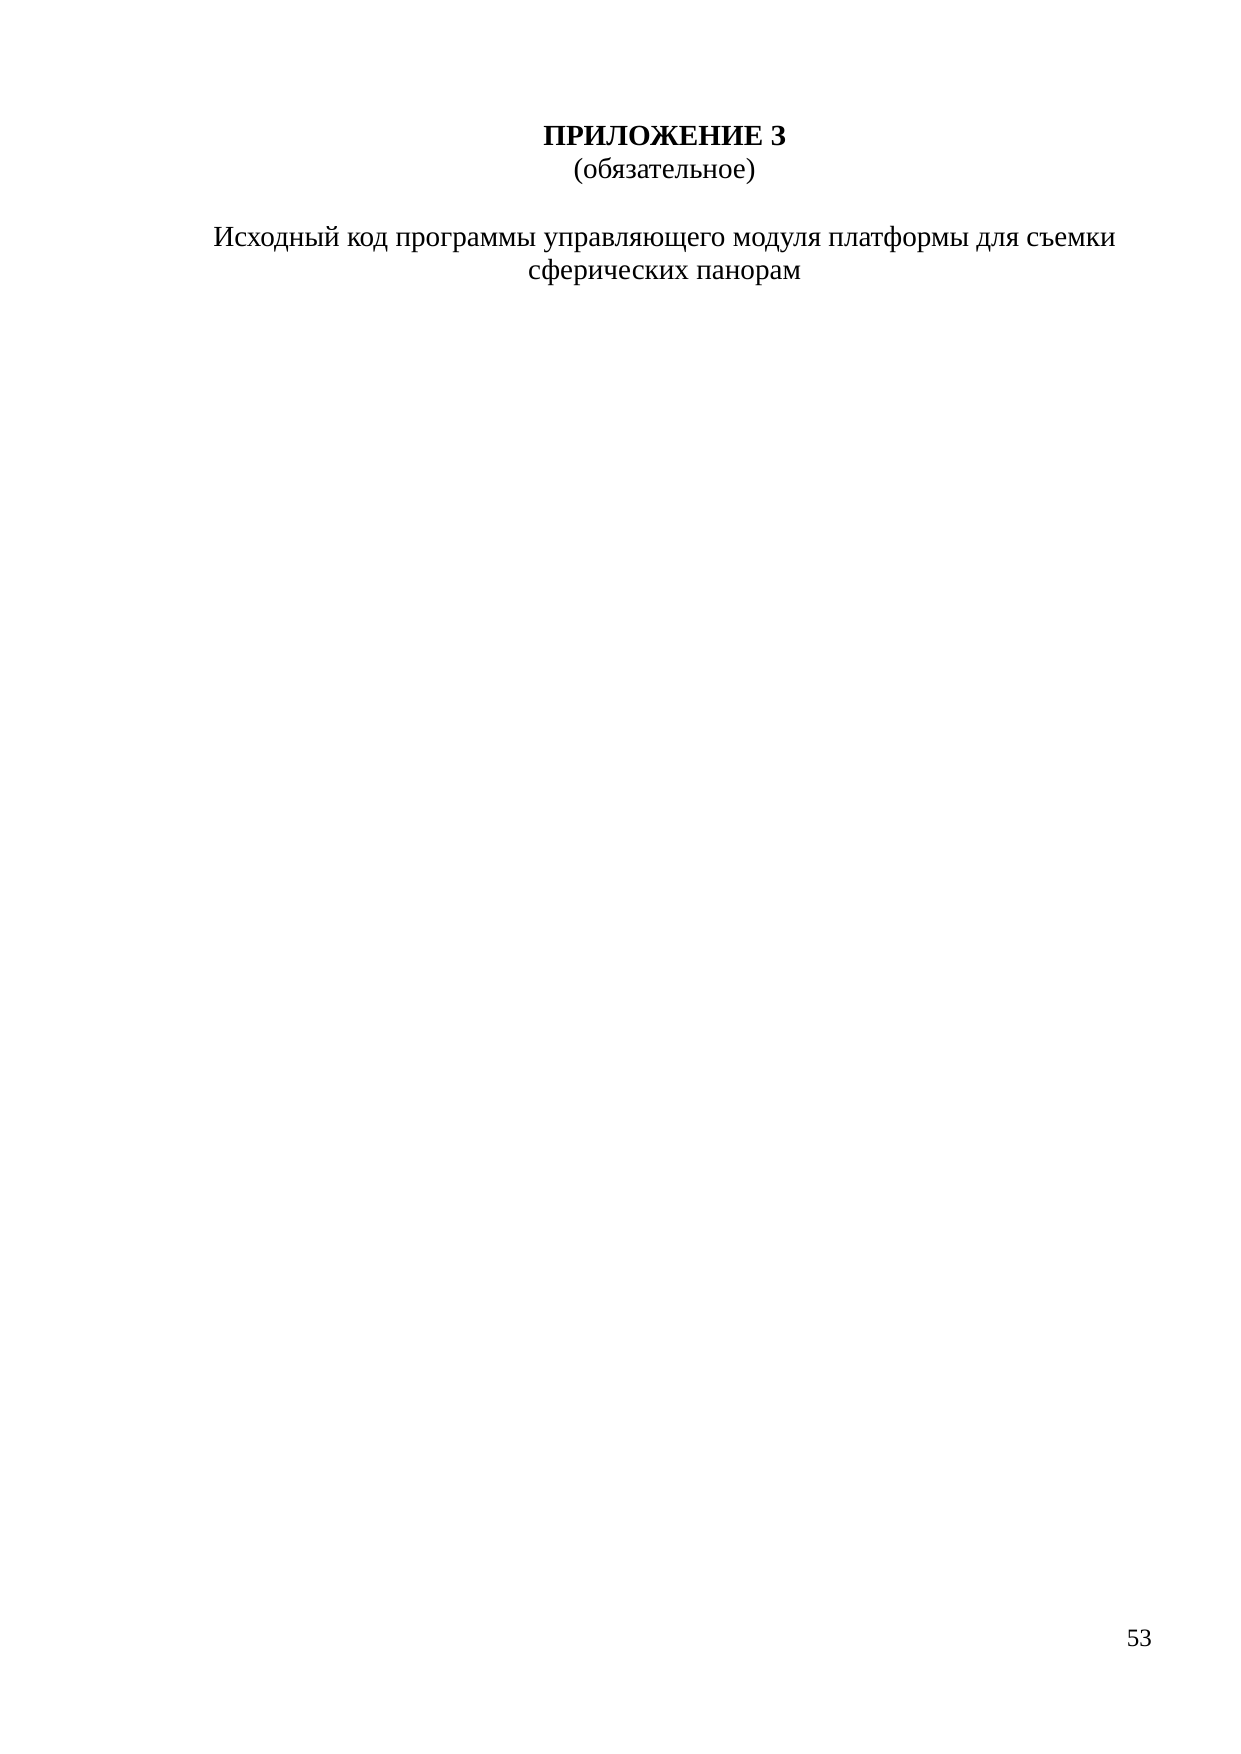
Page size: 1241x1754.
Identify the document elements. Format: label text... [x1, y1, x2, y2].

text (обязательное) [177, 152, 1152, 185]
text Исходный код программы управляющего модуля платформы для съемки сферических панорам [177, 219, 1152, 286]
subtitle ПРИЛОЖЕНИЕ З [177, 118, 1152, 152]
